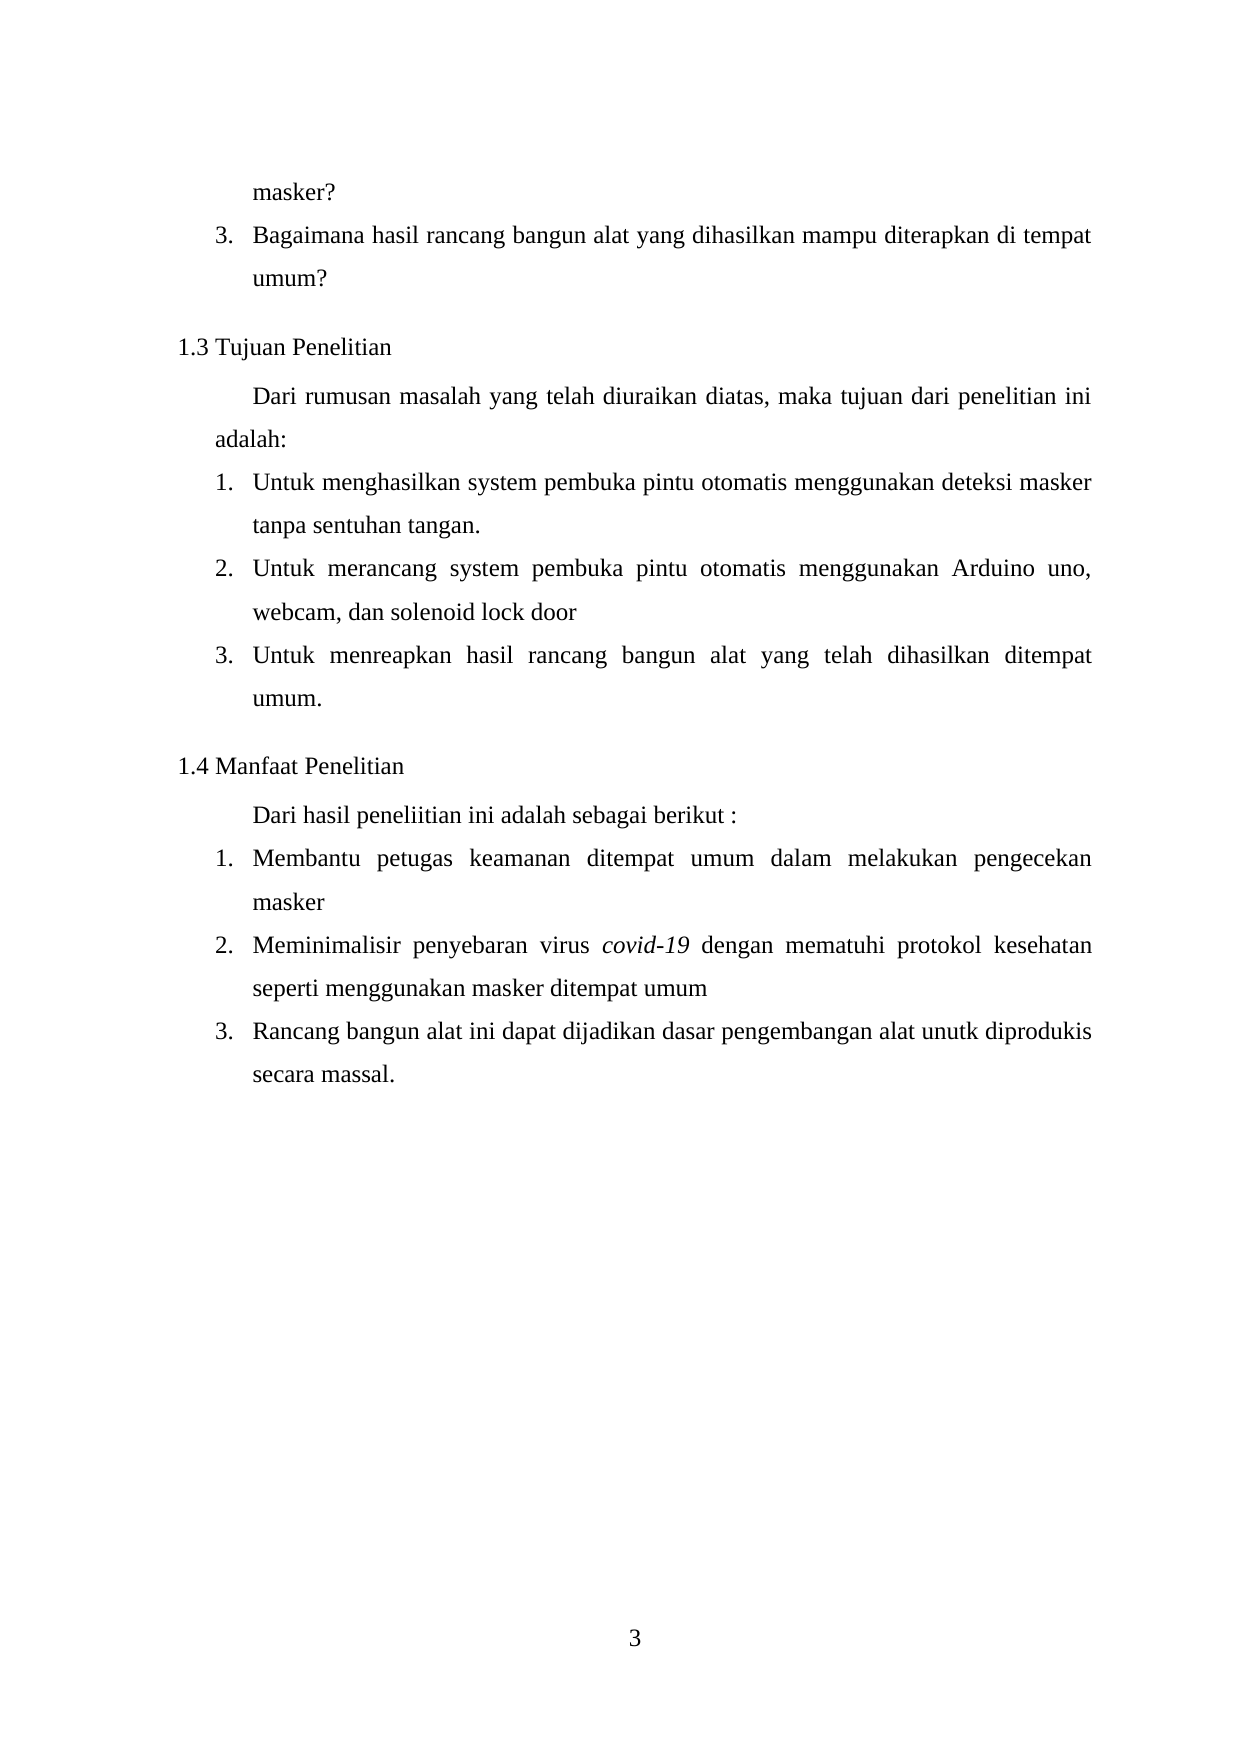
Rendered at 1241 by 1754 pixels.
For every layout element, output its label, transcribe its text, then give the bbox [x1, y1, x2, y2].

list Dari rumusan masalah yang telah diuraikan diatas, maka tujuan dari penelitian ini adalah: [215, 381, 1092, 453]
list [215, 177, 1092, 206]
list Dari hasil peneliitian ini adalah sebagai berikut : [252, 800, 1092, 829]
list Bagaimana hasil rancang bangun alat yang dihasilkan mampu diterapkan di tempat umum? [215, 220, 1092, 292]
list Untuk merancang system pembuka pintu otomatis menggunakan Arduino uno, webcam, dan solenoid lock door [215, 553, 1092, 625]
list Rancang bangun alat ini dapat dijadikan dasar pengembangan alat unutk diprodukis secara massal. [215, 1016, 1092, 1088]
subtitle Tujuan Penelitian [177, 332, 1092, 360]
list Untuk menghasilkan system pembuka pintu otomatis menggunakan deteksi masker tanpa sentuhan tangan. [215, 467, 1092, 539]
subtitle Manfaat Penelitian [177, 751, 1092, 780]
list Untuk menreapkan hasil rancang bangun alat yang telah dihasilkan ditempat umum. [215, 640, 1092, 712]
list Membantu petugas keamanan ditempat umum dalam melakukan pengecekan masker [215, 843, 1092, 915]
list Meminimalisir penyebaran virus covid-19 dengan mematuhi protokol kesehatan seperti menggunakan masker ditempat umum [215, 930, 1092, 1002]
